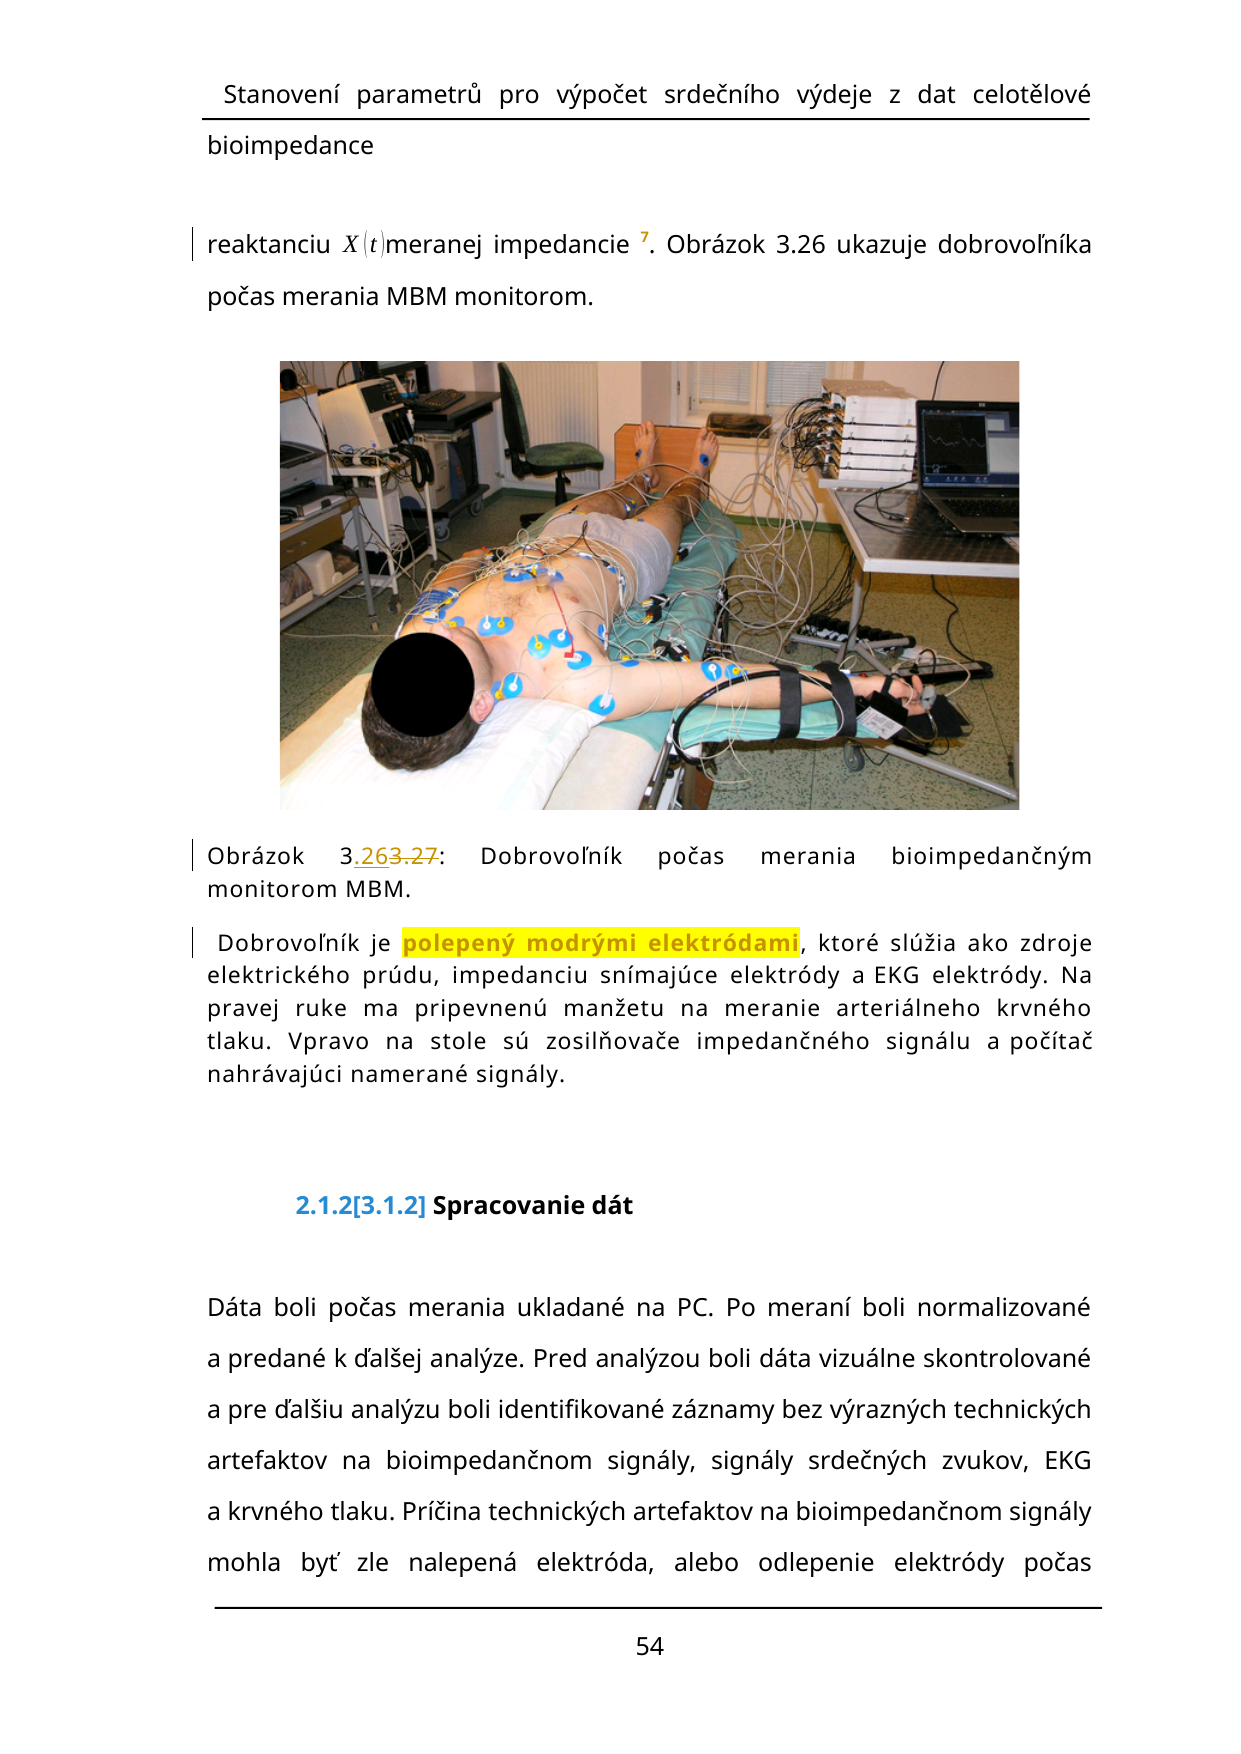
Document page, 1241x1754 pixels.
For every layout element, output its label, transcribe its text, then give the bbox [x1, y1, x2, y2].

text Dobrovoľník je polepený modrými elektródami, ktoré slúžia ako zdroje elektrického prúdu, impedanciu snímajúce elektródy a EKG elektródy. Na pravej ruke ma pripevnenú manžetu na meranie arteriálneho krvného tlaku. Vpravo na stole sú zosilňovače impedančného signálu a počítač nahrávajúci namerané signály. [207, 927, 1092, 1089]
picture [279, 361, 1020, 810]
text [207, 1290, 1092, 1579]
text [207, 227, 1092, 312]
subtitle Spracovanie dát [295, 1188, 1092, 1222]
